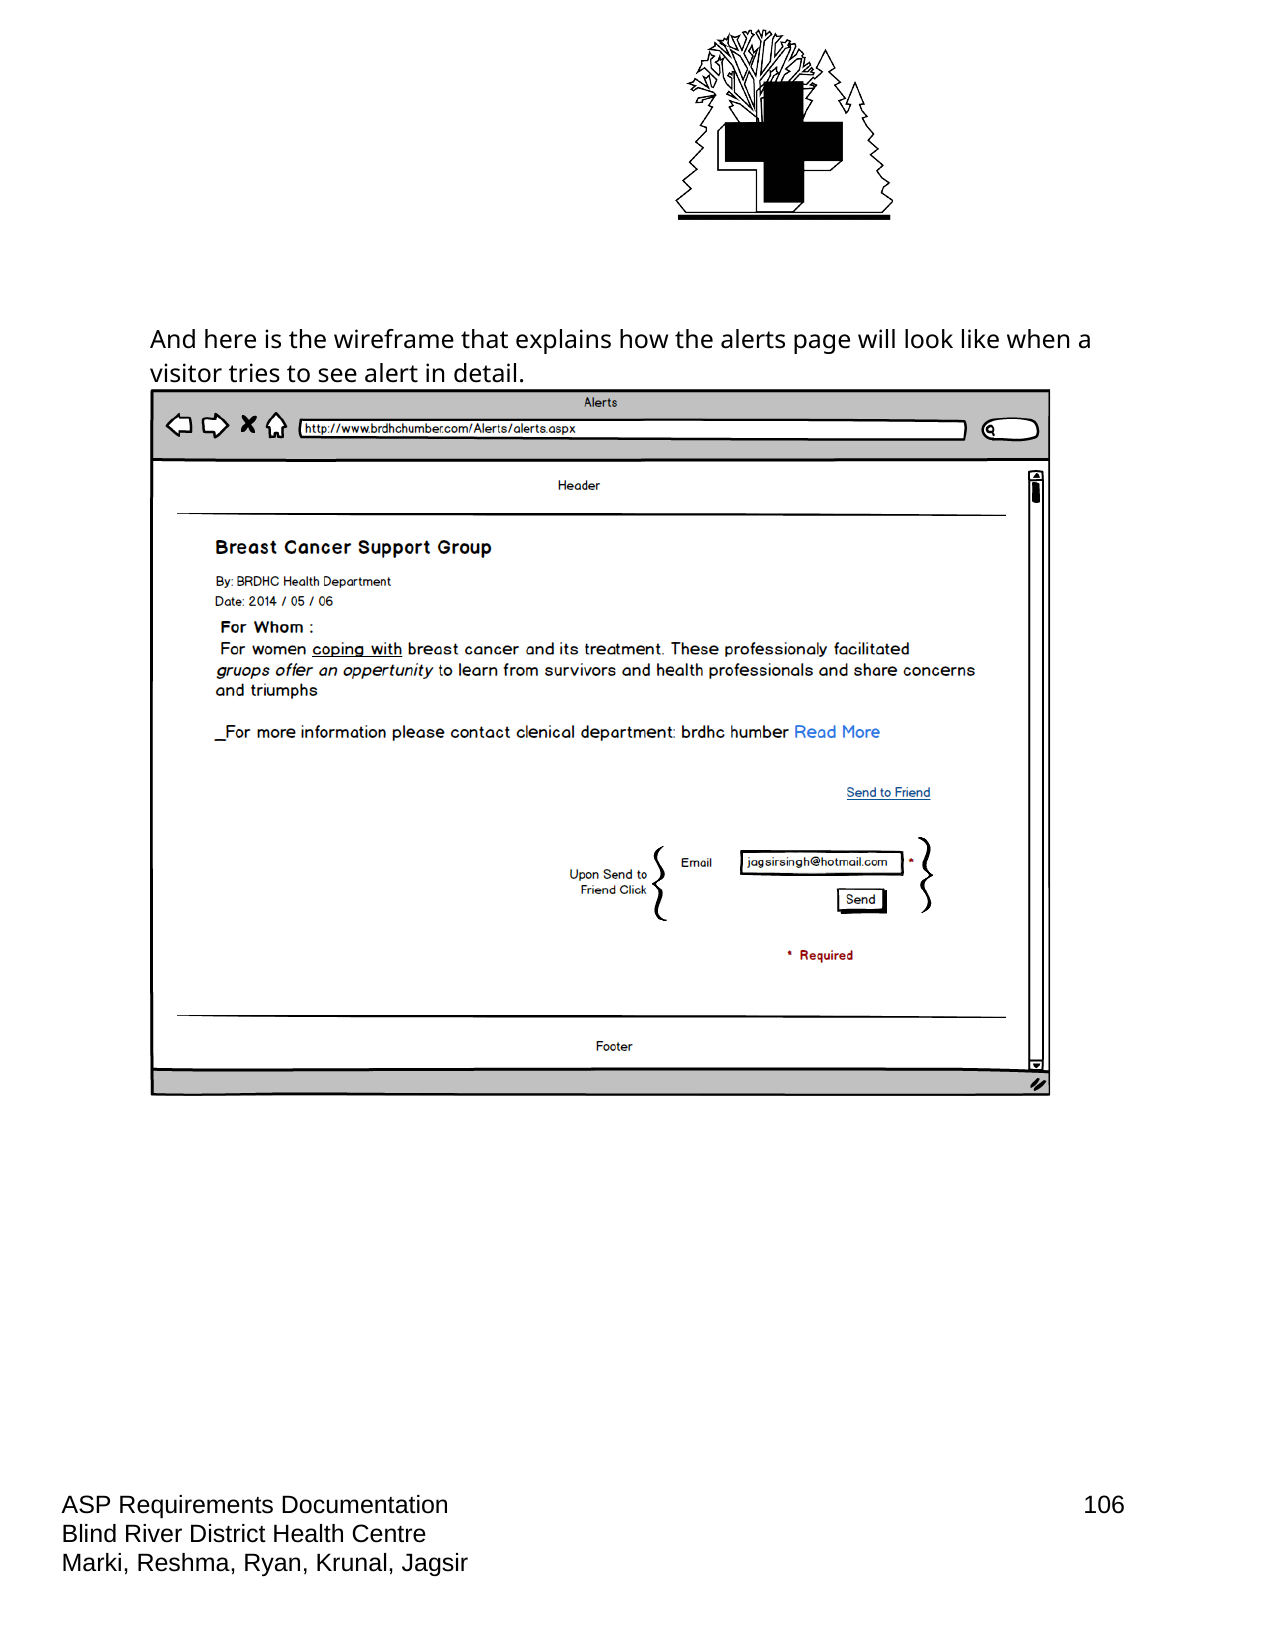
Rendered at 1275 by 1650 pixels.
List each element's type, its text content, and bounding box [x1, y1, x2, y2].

picture [675, 29, 894, 220]
picture [150, 389, 1050, 1096]
